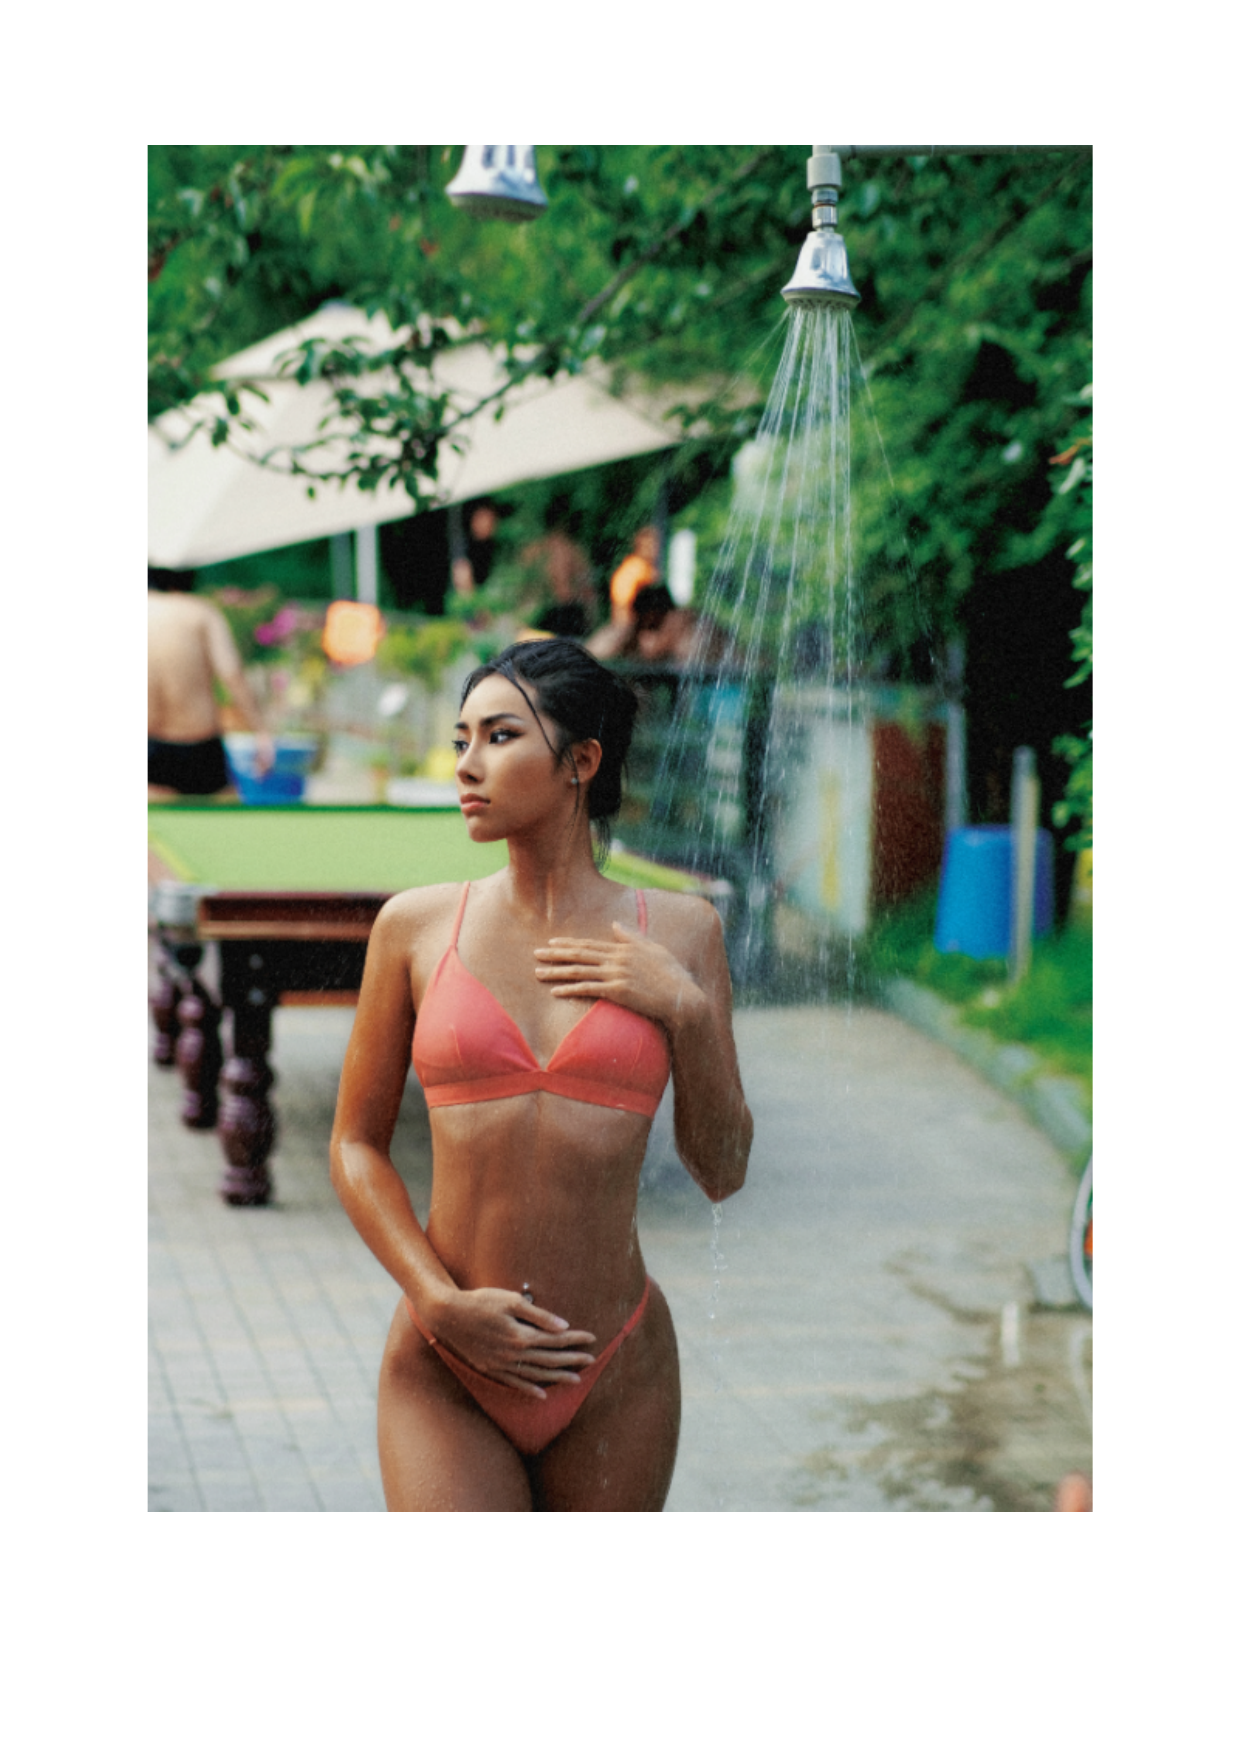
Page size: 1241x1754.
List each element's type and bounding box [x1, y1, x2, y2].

picture [147, 145, 1093, 1512]
